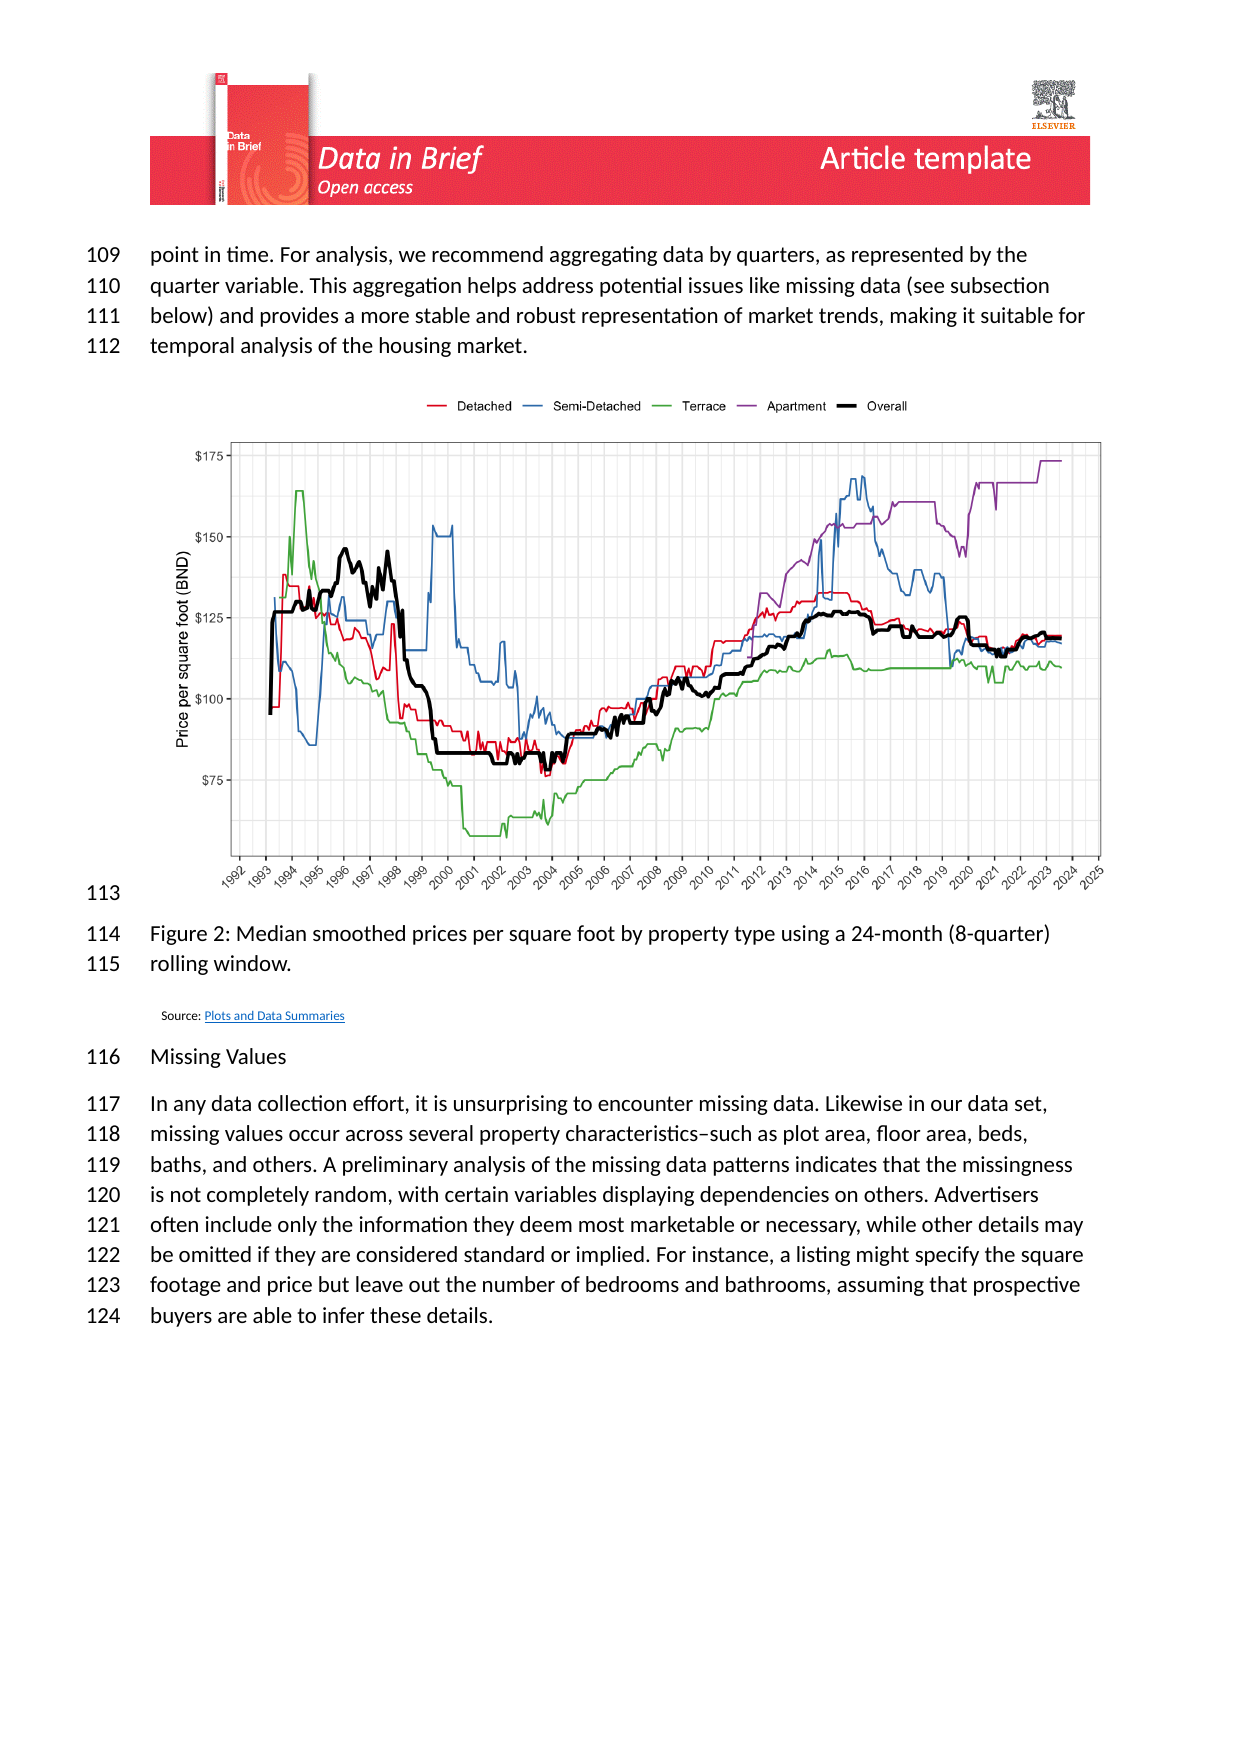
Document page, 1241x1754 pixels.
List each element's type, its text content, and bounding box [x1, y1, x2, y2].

picture [150, 73, 1091, 205]
picture [168, 378, 1109, 900]
table_header Figure 3: Missing data patterns for key house characteristics. [150, 996, 1090, 1042]
text Source: Plots and Data Summaries [161, 996, 1079, 1024]
